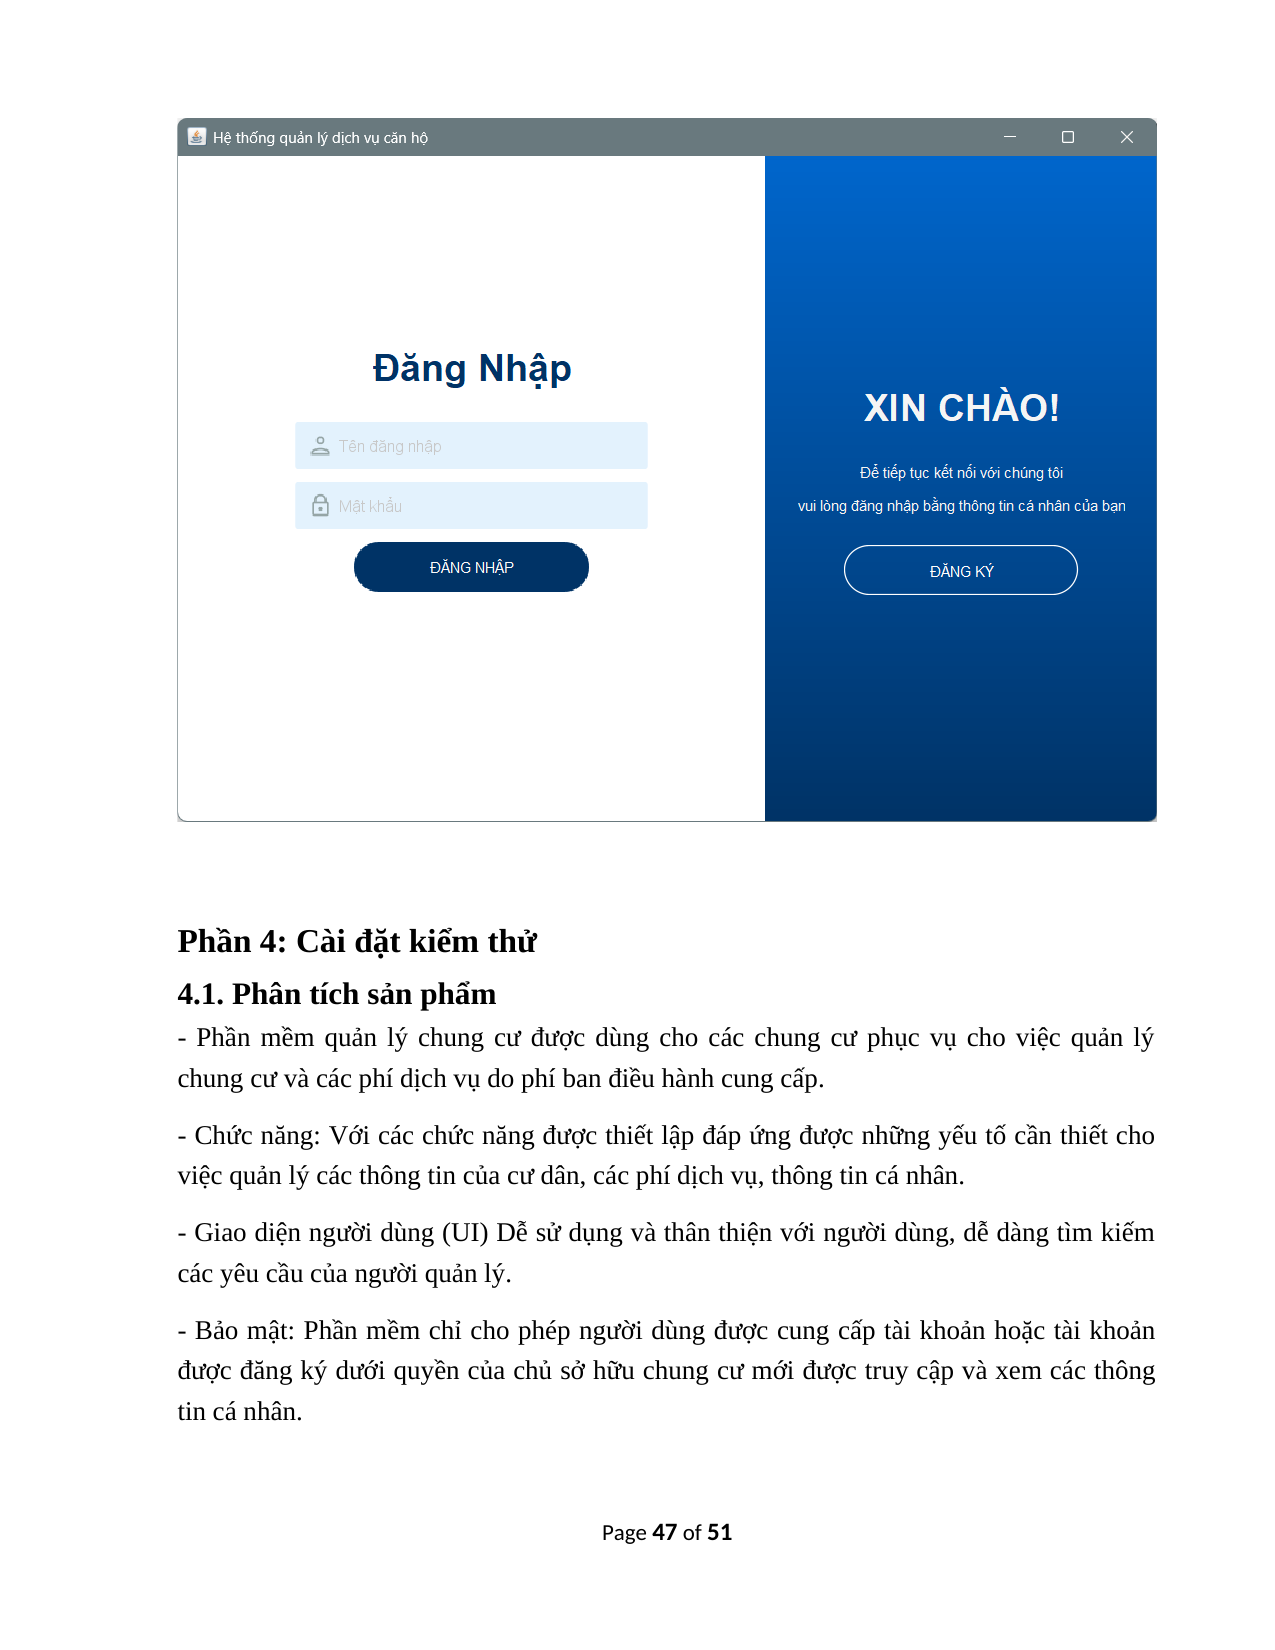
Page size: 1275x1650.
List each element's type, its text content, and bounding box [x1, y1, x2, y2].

subtitle Phần 4: Cài đặt kiểm thử [177, 921, 1157, 959]
text - Chức năng: Với các chức năng được thiết lập đáp ứng được những yếu tố cần thiết cho việc quản lý các thông tin của cư dân, các phí dịch vụ, thông tin cá nhân. [177, 1119, 1157, 1191]
text - Giao diện người dùng (UI) Dễ sử dụng và thân thiện với người dùng, dễ dàng tìm kiếm các yêu cầu của người quản lý. [177, 1217, 1157, 1288]
text - Bảo mật: Phần mềm chỉ cho phép người dùng được cung cấp tài khoản hoặc tài khoản được đăng ký dưới quyền của chủ sở hữu chung cư mới được truy cập và xem các thông tin cá nhân. [177, 1314, 1157, 1426]
subtitle 4.1. Phân tích sản phẩm [177, 975, 1157, 1011]
picture [177, 118, 1157, 822]
text - Phần mềm quản lý chung cư được dùng cho các chung cư phục vụ cho việc quản lý chung cư và các phí dịch vụ do phí ban điều hành cung cấp. [177, 1022, 1157, 1093]
